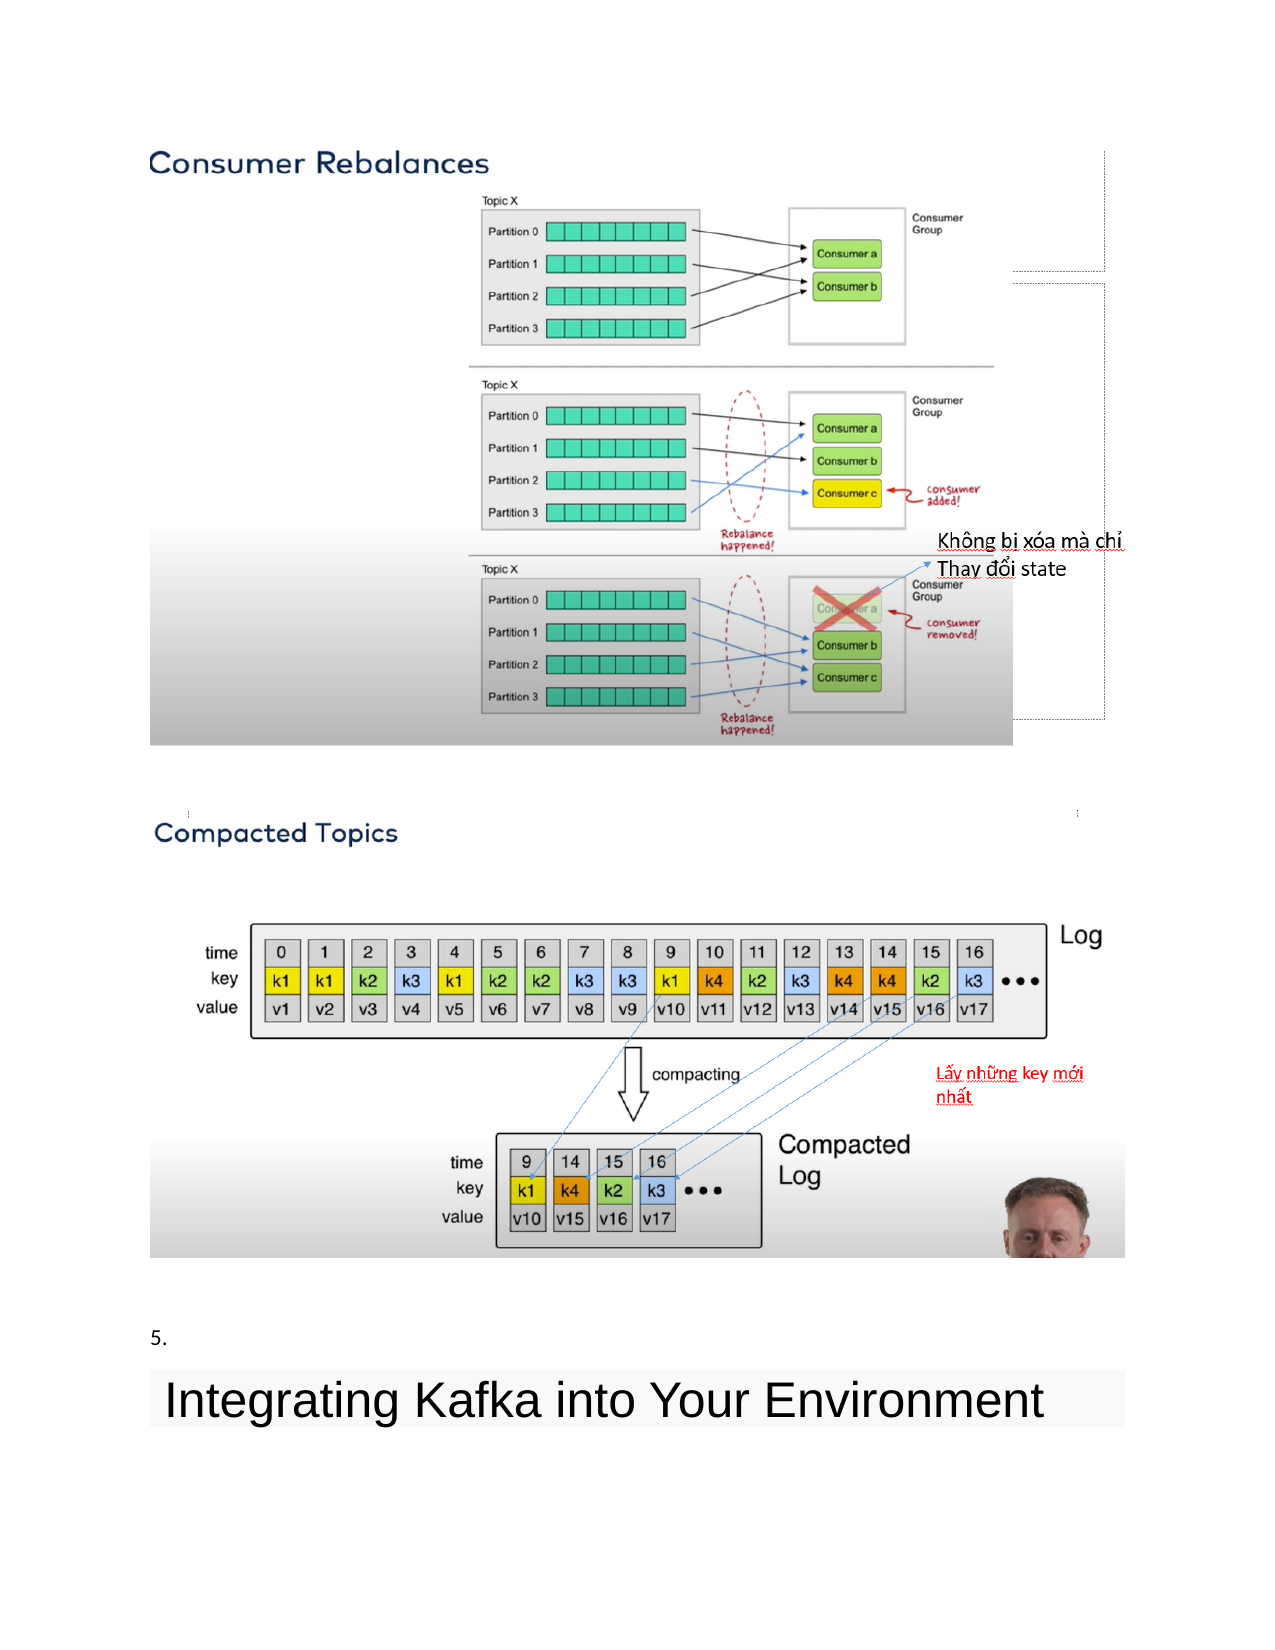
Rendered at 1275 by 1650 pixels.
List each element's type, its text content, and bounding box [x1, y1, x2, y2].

text Integrating Kafka into Your Environment [150, 1370, 1125, 1427]
picture [150, 150, 1125, 746]
picture [150, 810, 1125, 1258]
text 5. [150, 1323, 1125, 1351]
